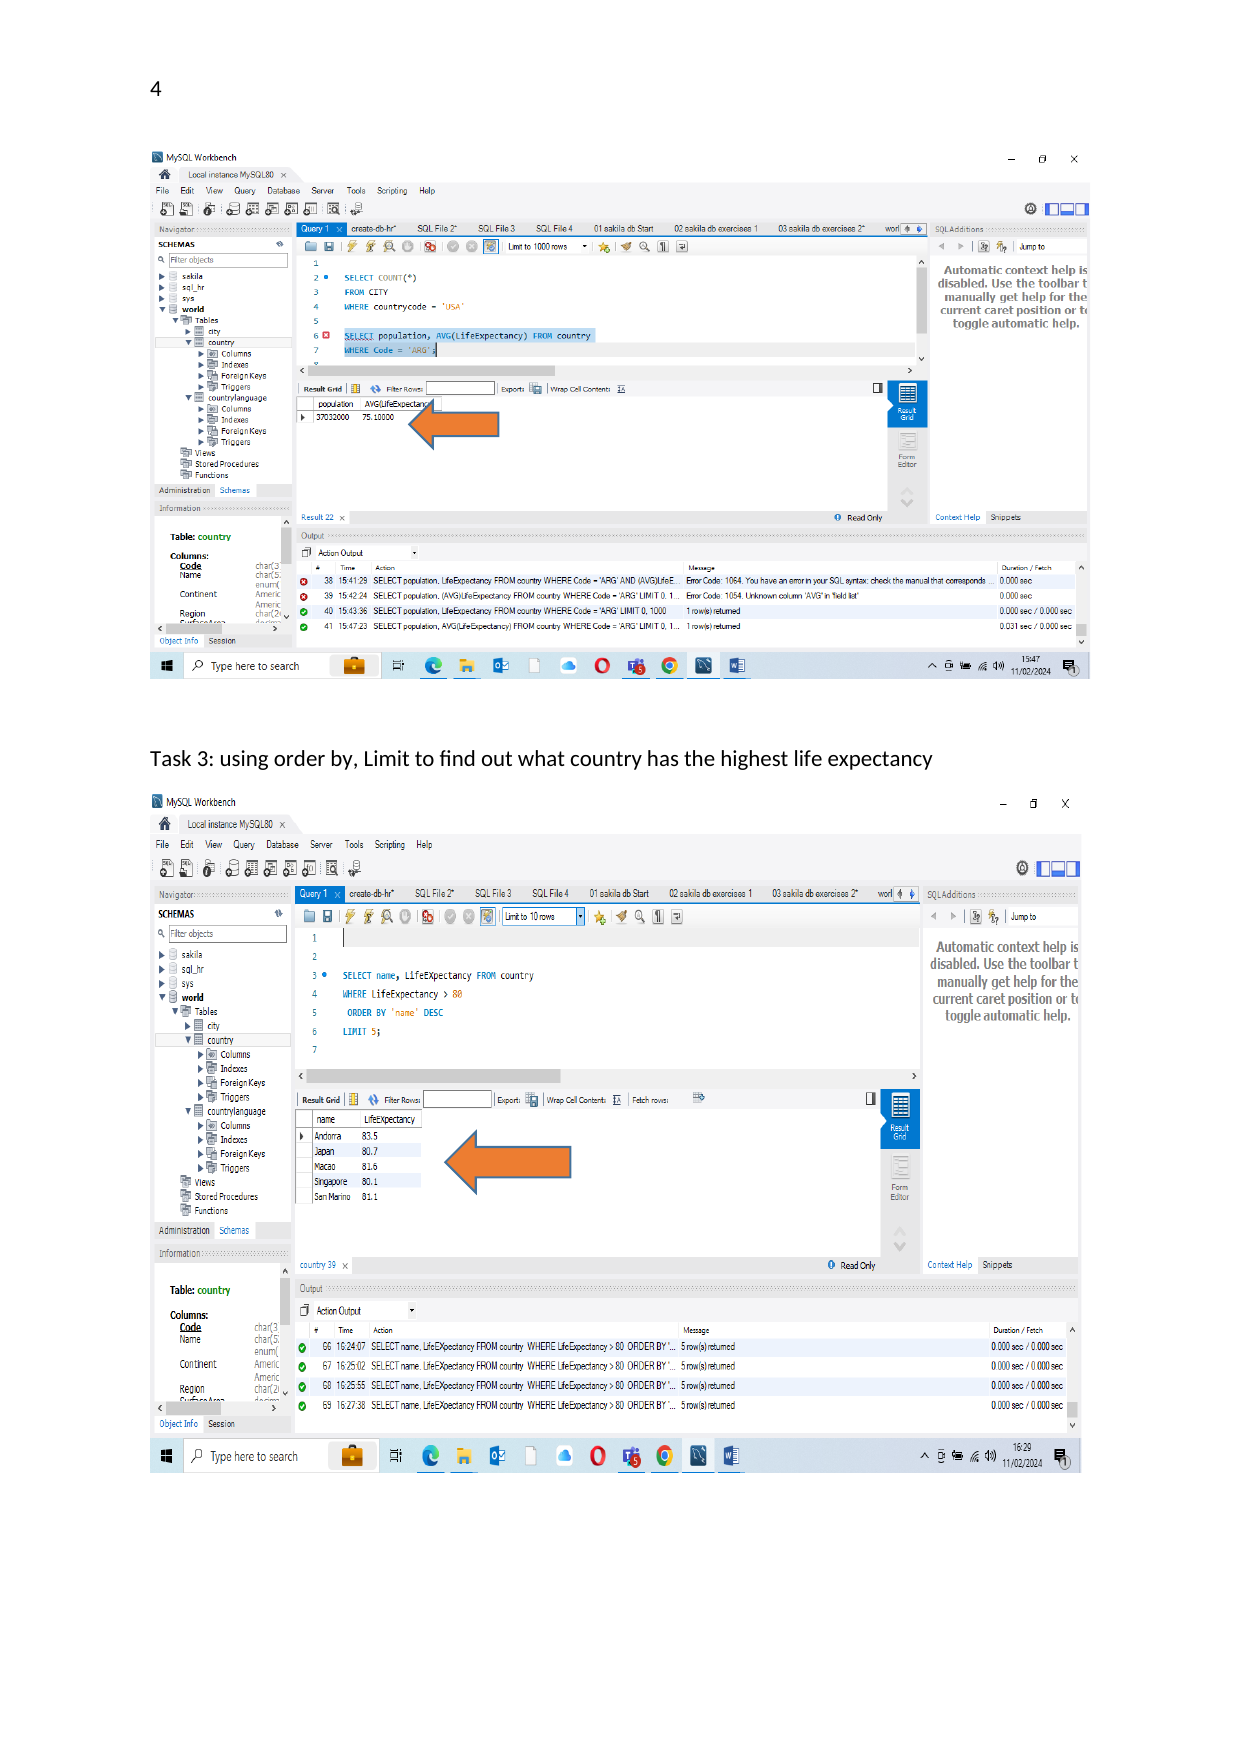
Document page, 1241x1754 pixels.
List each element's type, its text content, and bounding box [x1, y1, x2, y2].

text Task 3: using order by, Limit to find out what country has the highest life expectancy [150, 744, 1090, 772]
picture [150, 150, 1091, 679]
picture [150, 791, 1082, 1473]
